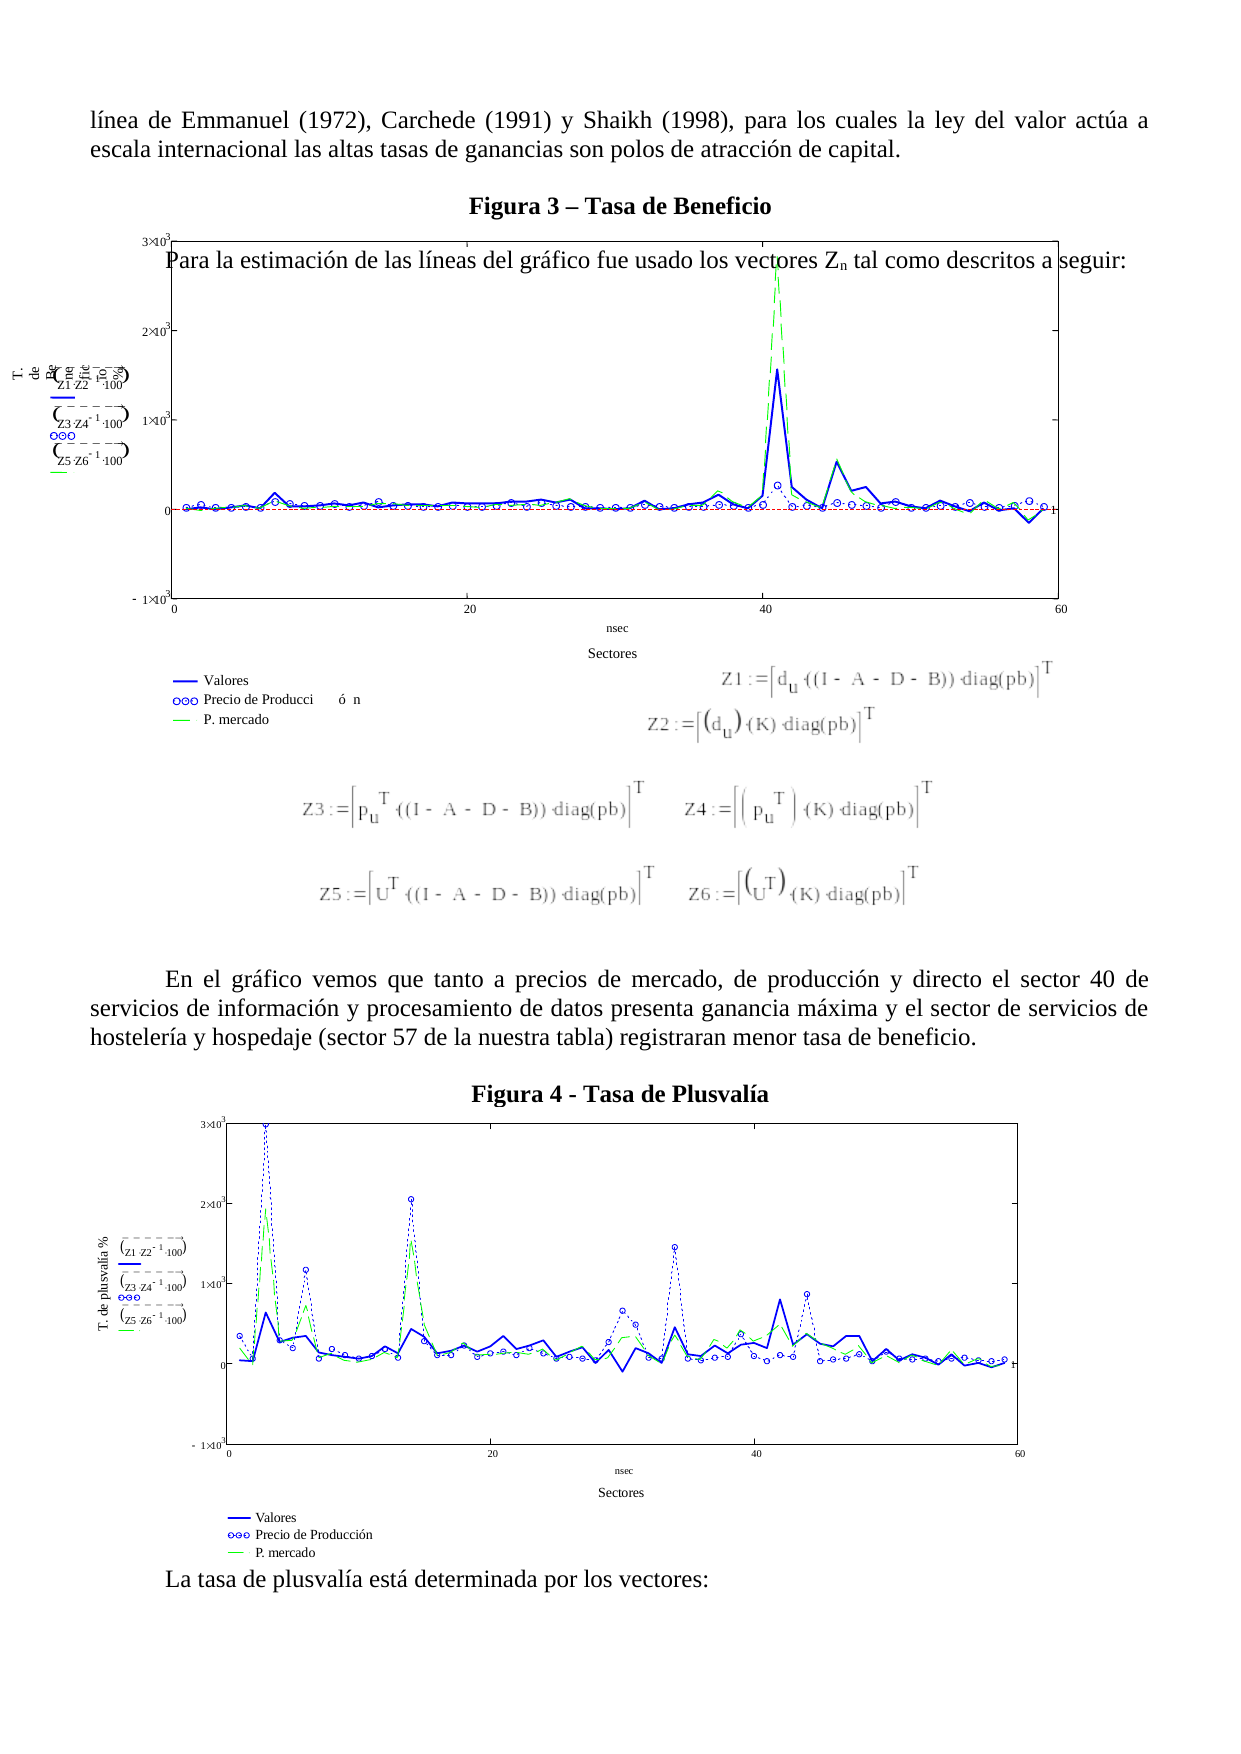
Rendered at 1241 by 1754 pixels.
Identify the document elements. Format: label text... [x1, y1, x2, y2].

text Figura 4 - Tasa de Plusvalía [90, 1079, 1150, 1108]
text La tasa de plusvalía está determinada por los vectores: [90, 1564, 1150, 1593]
text Figura 3 – Tasa de Beneficio [90, 191, 1150, 220]
text En el gráfico vemos que tanto a precios de mercado, de producción y directo el sector 40 de servicios de información y procesamiento de datos presenta ganancia máxima y el sector de servicios de hostelería y hospedaje (sector 57 de la nuestra tabla) registraran menor tasa de beneficio. [90, 964, 1150, 1050]
title Para la estimación de las líneas del gráfico fue usado los vectores Zn tal como descritos a seguir: [90, 245, 1150, 274]
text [90, 105, 1150, 162]
